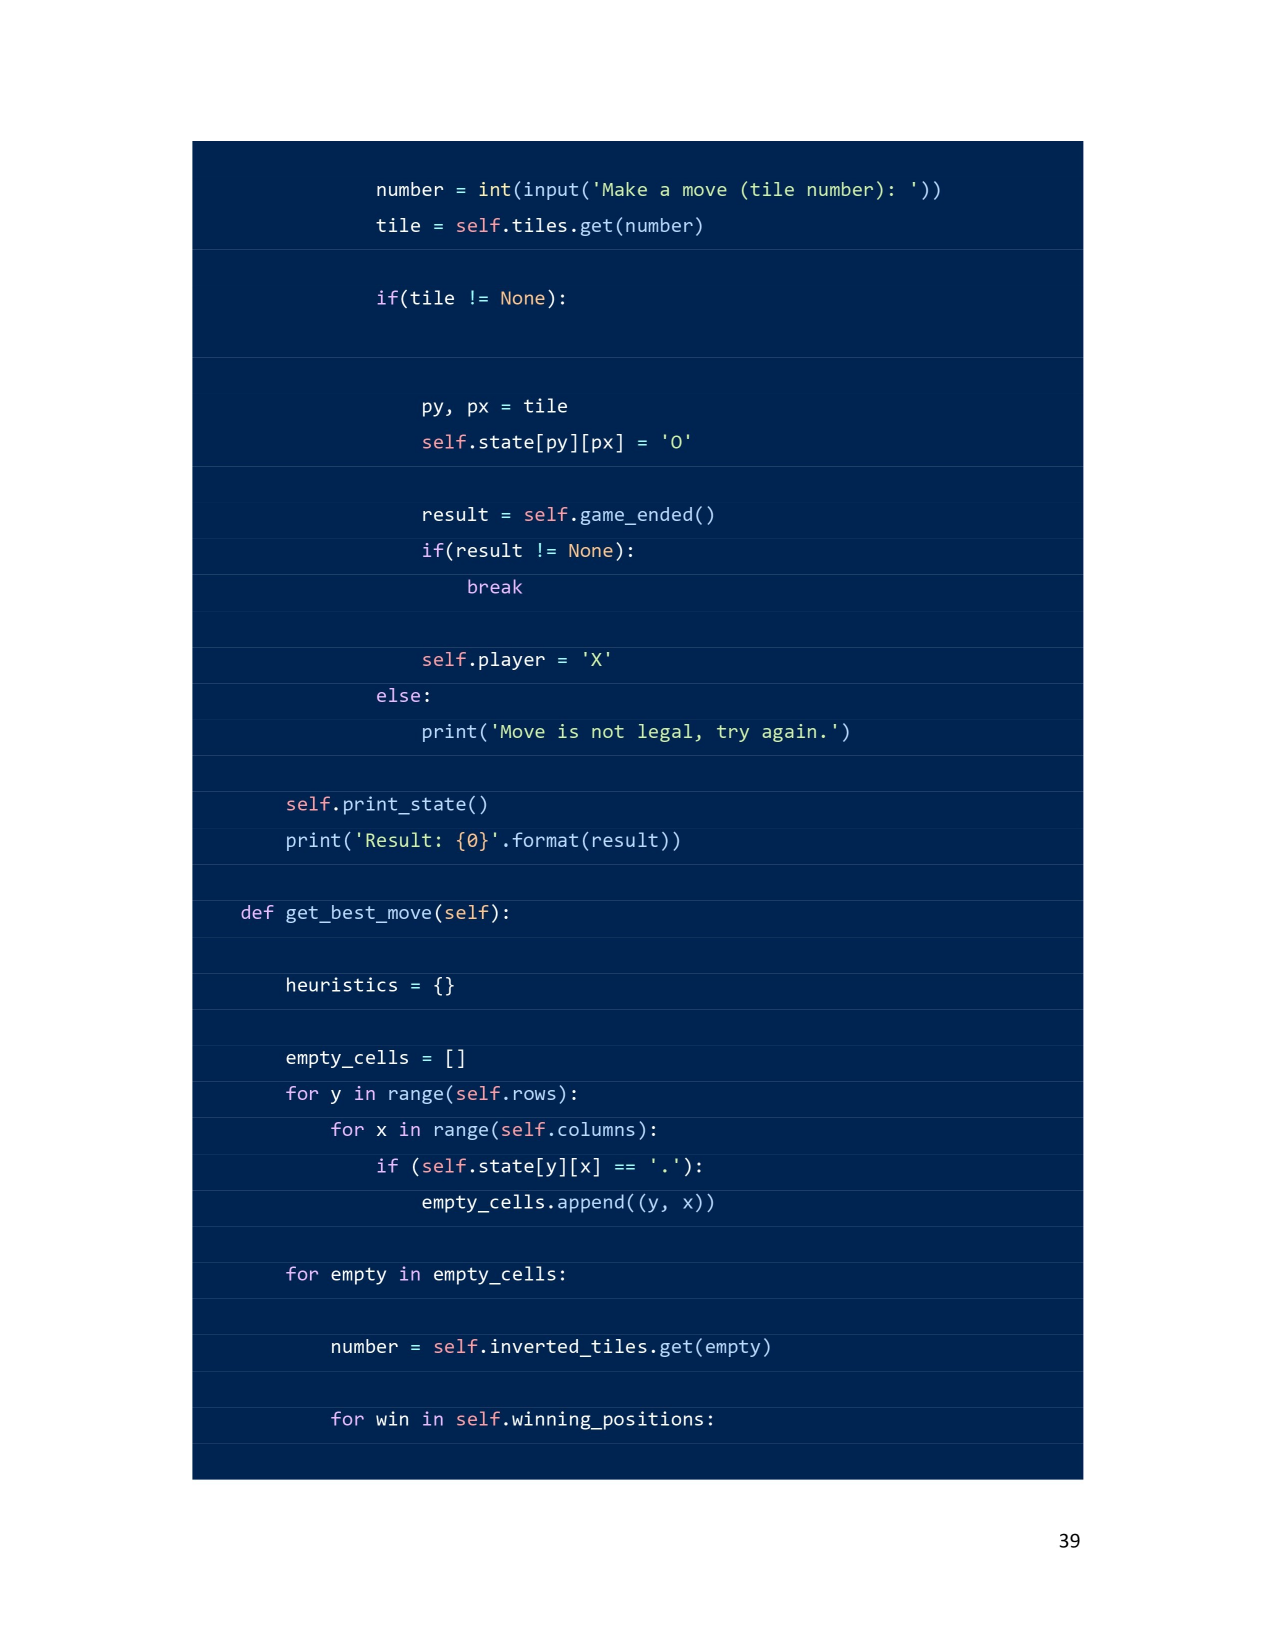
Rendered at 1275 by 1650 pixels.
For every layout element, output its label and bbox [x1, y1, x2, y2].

picture [191, 141, 1084, 1548]
